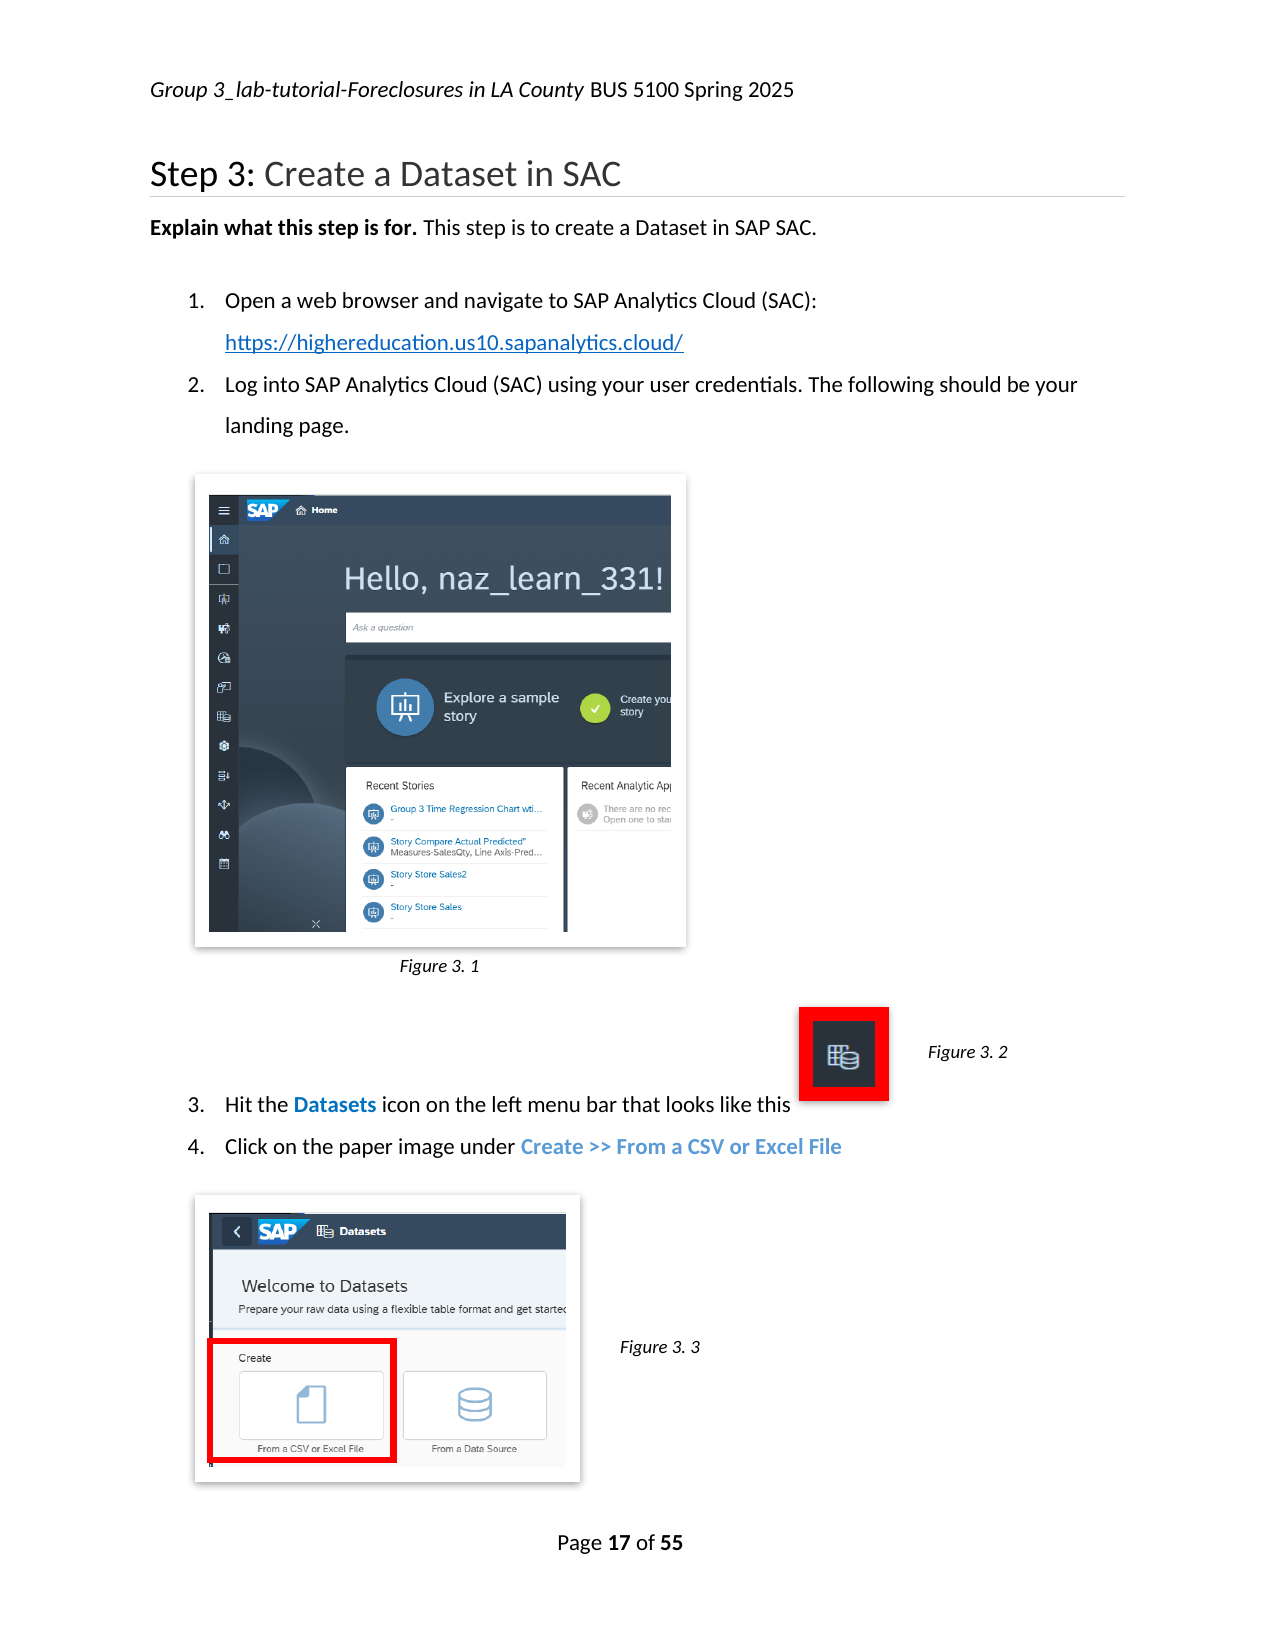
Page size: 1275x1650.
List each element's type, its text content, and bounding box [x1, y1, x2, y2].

text Explain what this step is for. This step is to create a Dataset in SAP SAC. [150, 213, 1125, 241]
list Hit the Datasets icon on the left menu bar that looks like this [187, 1003, 1125, 1118]
text Step 3: Create a Dataset in SAC [150, 150, 1125, 196]
list Click on the paper image under Create >> From a CSV or Excel File [187, 1132, 1125, 1160]
picture [209, 1209, 566, 1467]
picture [209, 489, 671, 932]
list Log into SAP Analytics Cloud (SAC) using your user credentials. The following should be your landing page. [187, 370, 1125, 440]
picture [813, 1021, 875, 1087]
picture [213, 1344, 390, 1457]
list Open a web browser and navigate to SAP Analytics Cloud (SAC): https://highereducation.us10.sapanalytics.cloud/ [187, 286, 1125, 356]
